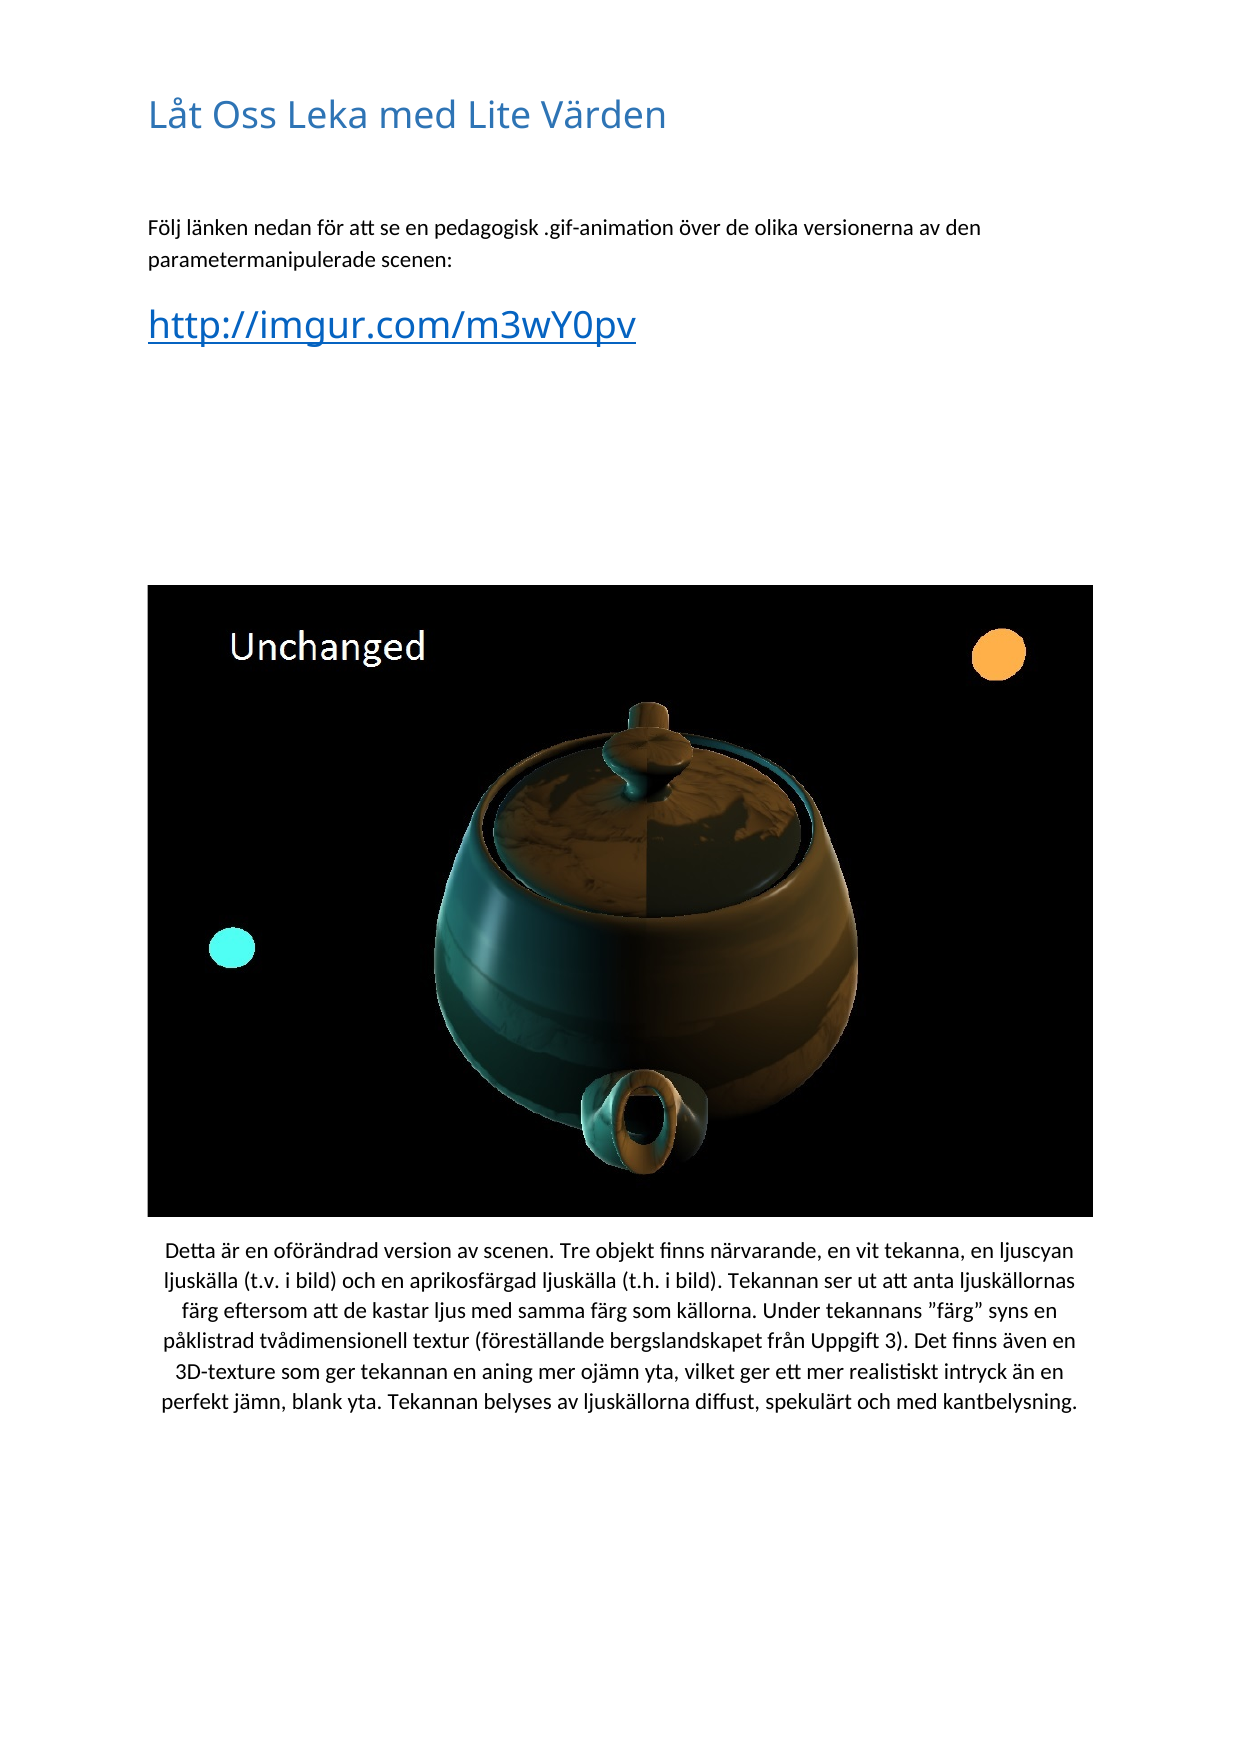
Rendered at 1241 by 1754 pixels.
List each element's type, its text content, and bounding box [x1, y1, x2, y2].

text Detta är en oförändrad version av scenen. Tre objekt finns närvarande, en vit tekanna, en ljuscyan ljuskälla (t.v. i bild) och en aprikosfärgad ljuskälla (t.h. i bild). Tekannan ser ut att anta ljuskällornas färg eftersom att de kastar ljus med samma färg som källorna. Under tekannans ”färg” syns en påklistrad tvådimensionell textur (föreställande bergslandskapet från Uppgift 3). Det finns även en 3D-texture som ger tekannan en aning mer ojämn yta, vilket ger ett mer realistiskt intryck än en perfekt jämn, blank yta. Tekannan belyses av ljuskällorna diffust, spekulärt och med kantbelysning. [148, 1236, 1092, 1415]
picture [147, 585, 1093, 1217]
text Låt Oss Leka med Lite Värden [148, 89, 1092, 140]
text Följ länken nedan för att se en pedagogisk .gif-animation över de olika versionerna av den parametermanipulerade scenen: [148, 213, 1092, 274]
text http://imgur.com/m3wY0pv [148, 299, 1092, 350]
